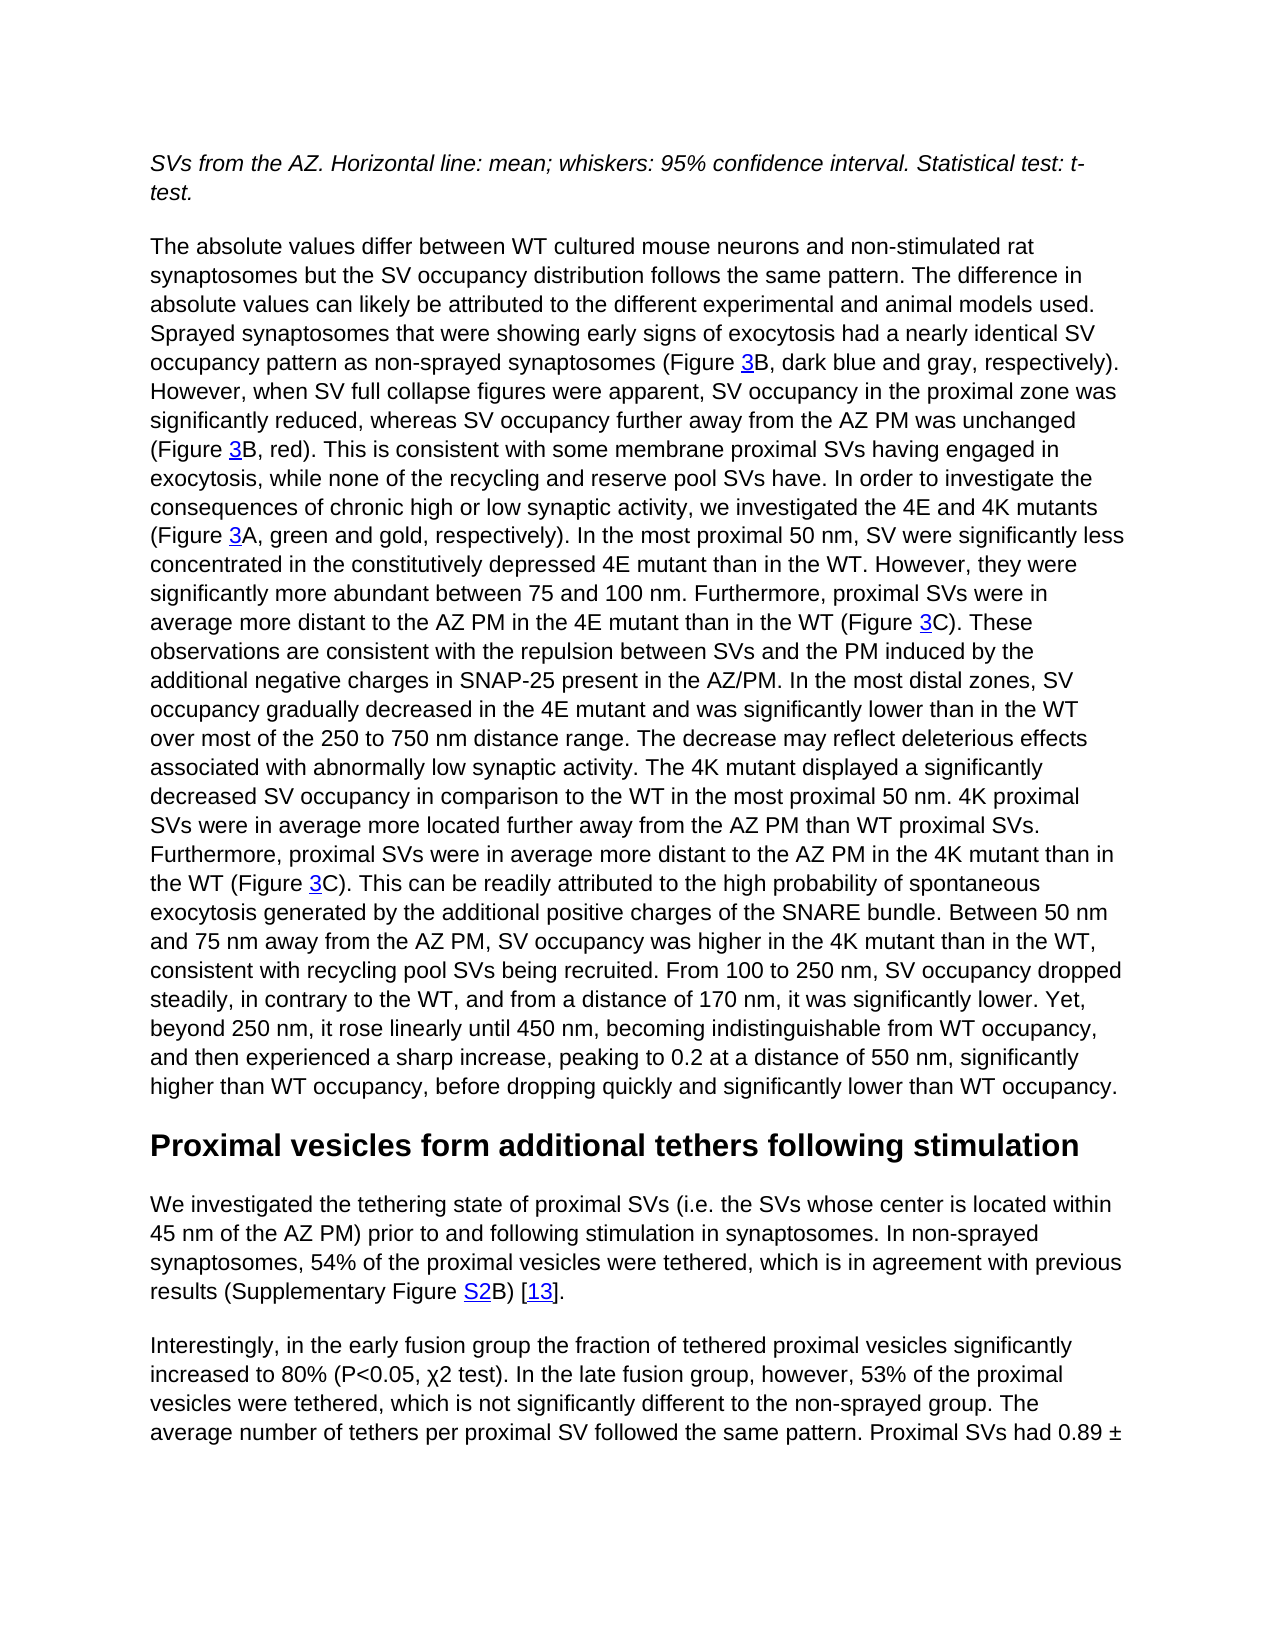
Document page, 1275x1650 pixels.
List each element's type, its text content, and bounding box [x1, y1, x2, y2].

text The absolute values differ between WT cultured mouse neurons and non-stimulated rat synaptosomes but the SV occupancy distribution follows the same pattern. The difference in absolute values can likely be attributed to the different experimental and animal models used. Sprayed synaptosomes that were showing early signs of exocytosis had a nearly identical SV occupancy pattern as non-sprayed synaptosomes (Figure 3B, dark blue and gray, respectively). However, when SV full collapse figures were apparent, SV occupancy in the proximal zone was significantly reduced, whereas SV occupancy further away from the AZ PM was unchanged (Figure 3B, red). This is consistent with some membrane proximal SVs having engaged in exocytosis, while none of the recycling and reserve pool SVs have. In order to investigate the consequences of chronic high or low synaptic activity, we investigated the 4E and 4K mutants (Figure 3A, green and gold, respectively). In the most proximal 50 nm, SV were significantly less concentrated in the constitutively depressed 4E mutant than in the WT. However, they were significantly more abundant between 75 and 100 nm. Furthermore, proximal SVs were in average more distant to the AZ PM in the 4E mutant than in the WT (Figure 3C). These observations are consistent with the repulsion between SVs and the PM induced by the additional negative charges in SNAP-25 present in the AZ/PM. In the most distal zones, SV occupancy gradually decreased in the 4E mutant and was significantly lower than in the WT over most of the 250 to 750 nm distance range. The decrease may reflect deleterious effects associated with abnormally low synaptic activity. The 4K mutant displayed a significantly decreased SV occupancy in comparison to the WT in the most proximal 50 nm. 4K proximal SVs were in average more located further away from the AZ PM than WT proximal SVs. Furthermore, proximal SVs were in average more distant to the AZ PM in the 4K mutant than in the WT (Figure 3C). This can be readily attributed to the high probability of spontaneous exocytosis generated by the additional positive charges of the SNARE bundle. Between 50 nm and 75 nm away from the AZ PM, SV occupancy was higher in the 4K mutant than in the WT, consistent with recycling pool SVs being recruited. From 100 to 250 nm, SV occupancy dropped steadily, in contrary to the WT, and from a distance of 170 nm, it was significantly lower. Yet, beyond 250 nm, it rose linearly until 450 nm, becoming indistinguishable from WT occupancy, and then experienced a sharp increase, peaking to 0.2 at a distance of 550 nm, significantly higher than WT occupancy, before dropping quickly and significantly lower than WT occupancy. [150, 233, 1125, 1099]
text We investigated the tethering state of proximal SVs (i.e. the SVs whose center is located within 45 nm of the AZ PM) prior to and following stimulation in synaptosomes. In non-sprayed synaptosomes, 54% of the proximal vesicles were tethered, which is in agreement with previous results (Supplementary Figure S2B) [13]. [150, 1191, 1125, 1304]
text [150, 150, 1125, 205]
subtitle Proximal vesicles form additional tethers following stimulation [150, 1127, 1125, 1163]
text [150, 1332, 1125, 1445]
